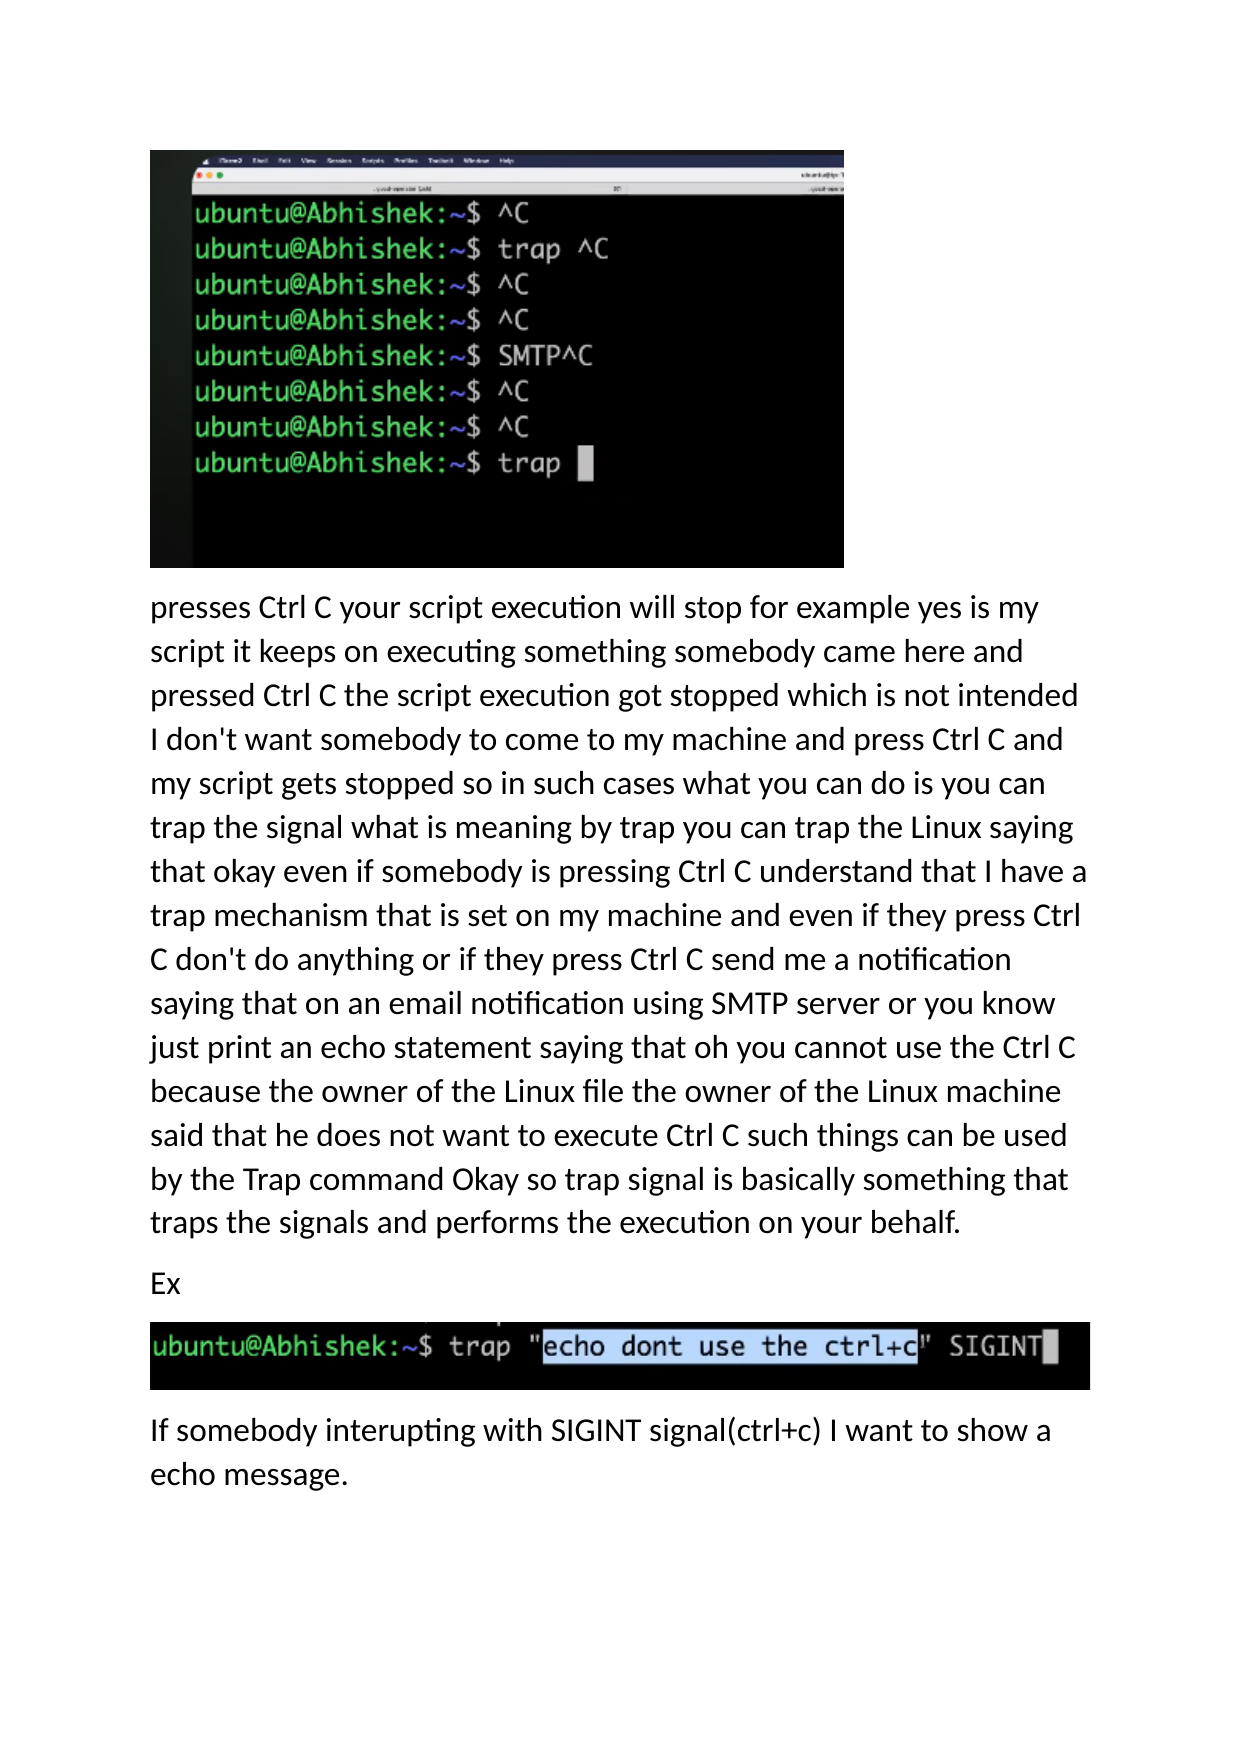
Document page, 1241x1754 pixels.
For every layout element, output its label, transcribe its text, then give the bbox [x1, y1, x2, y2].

text presses Ctrl C your script execution will stop for example yes is my script it keeps on executing something somebody came here and pressed Ctrl C the script execution got stopped which is not intended I don't want somebody to come to my machine and press Ctrl C and my script gets stopped so in such cases what you can do is you can trap the signal what is meaning by trap you can trap the Linux saying that okay even if somebody is pressing Ctrl C understand that I have a trap mechanism that is set on my machine and even if they press Ctrl C don't do anything or if they press Ctrl C send me a notification saying that on an email notification using SMTP server or you know just print an echo statement saying that oh you cannot use the Ctrl C because the owner of the Linux file the owner of the Linux machine said that he does not want to execute Ctrl C such things can be used by the Trap command Okay so trap signal is basically something that traps the signals and performs the execution on your behalf. [150, 586, 1090, 1242]
text Ex [150, 1262, 1090, 1303]
picture [150, 1322, 1091, 1390]
text If somebody interupting with SIGINT signal(ctrl+c) I want to show a echo message. [150, 1409, 1090, 1493]
picture [150, 150, 844, 568]
